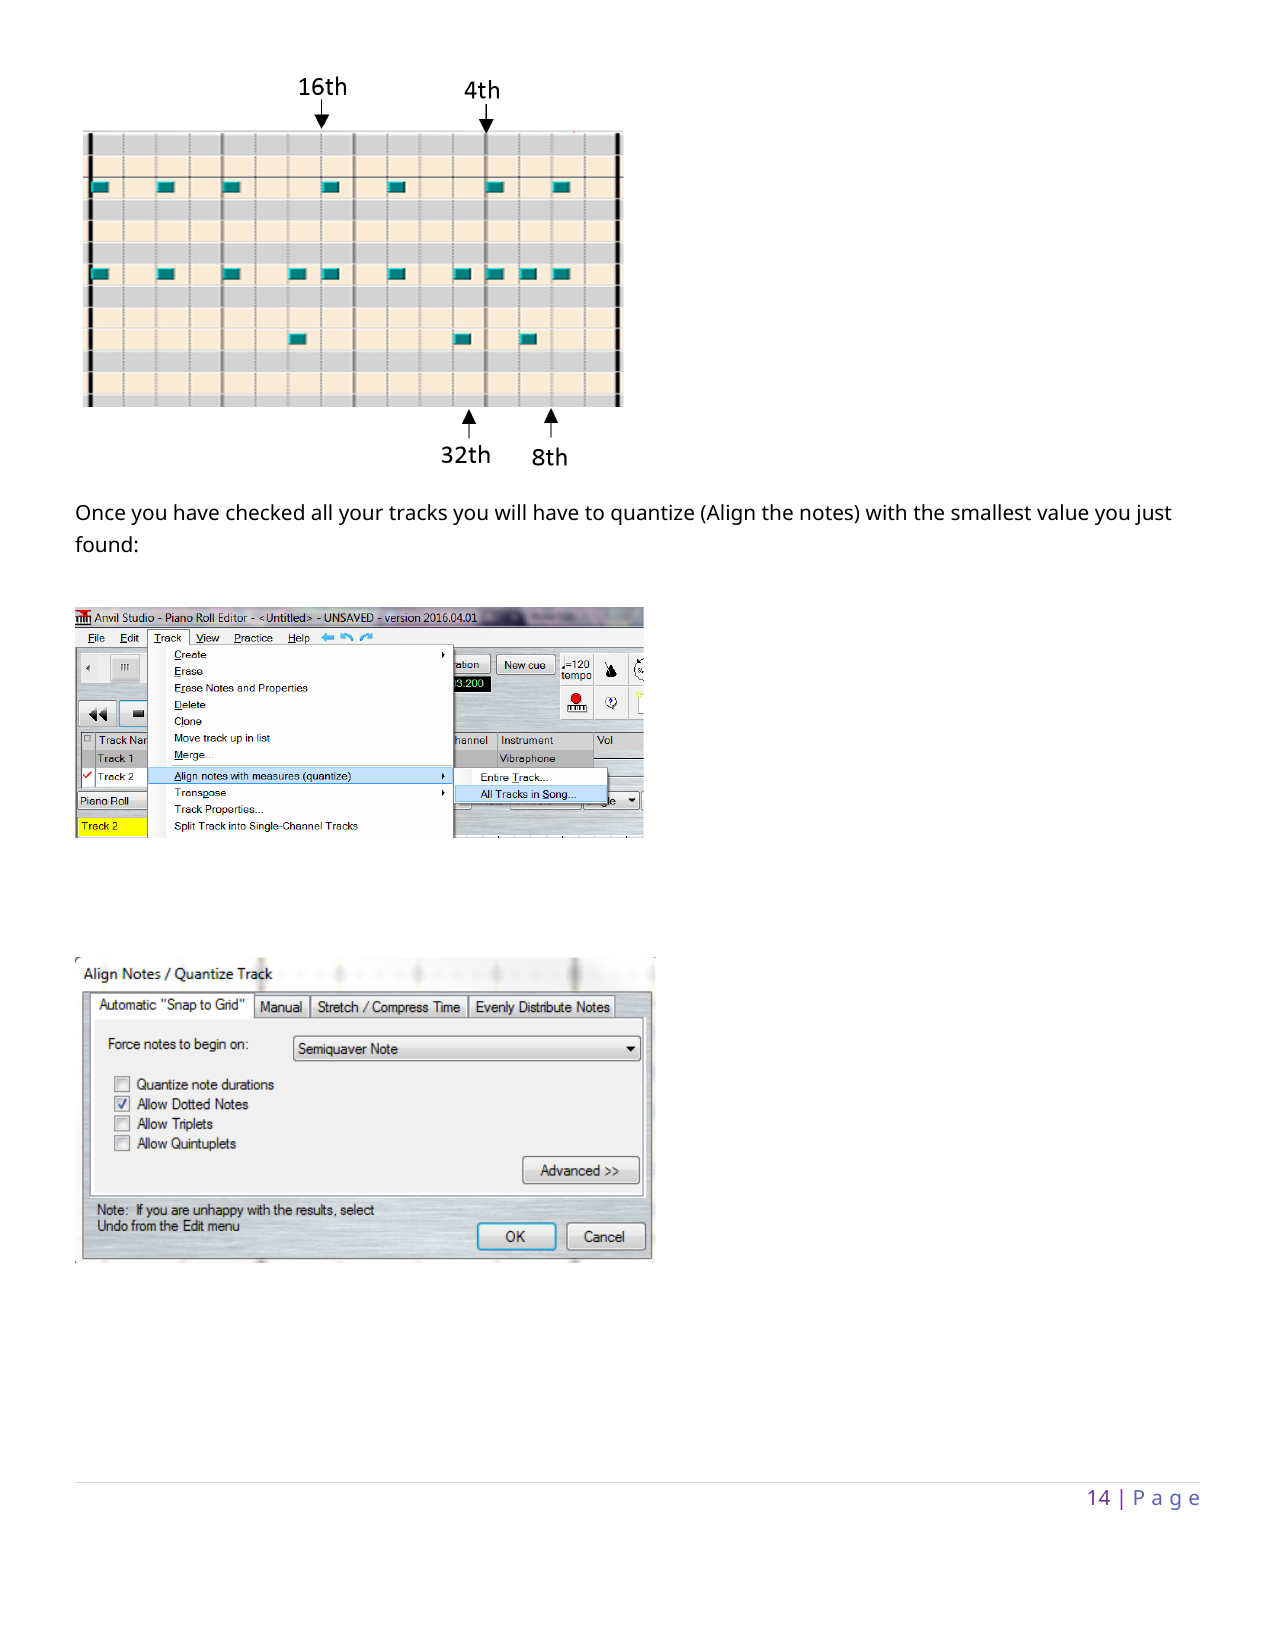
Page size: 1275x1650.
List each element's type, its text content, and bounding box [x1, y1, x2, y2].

text Once you have checked all your tracks you will have to quantize (Align the notes) with the smallest value you just found: [75, 498, 1200, 559]
picture [75, 75, 635, 473]
picture [75, 607, 644, 838]
picture [75, 957, 656, 1263]
